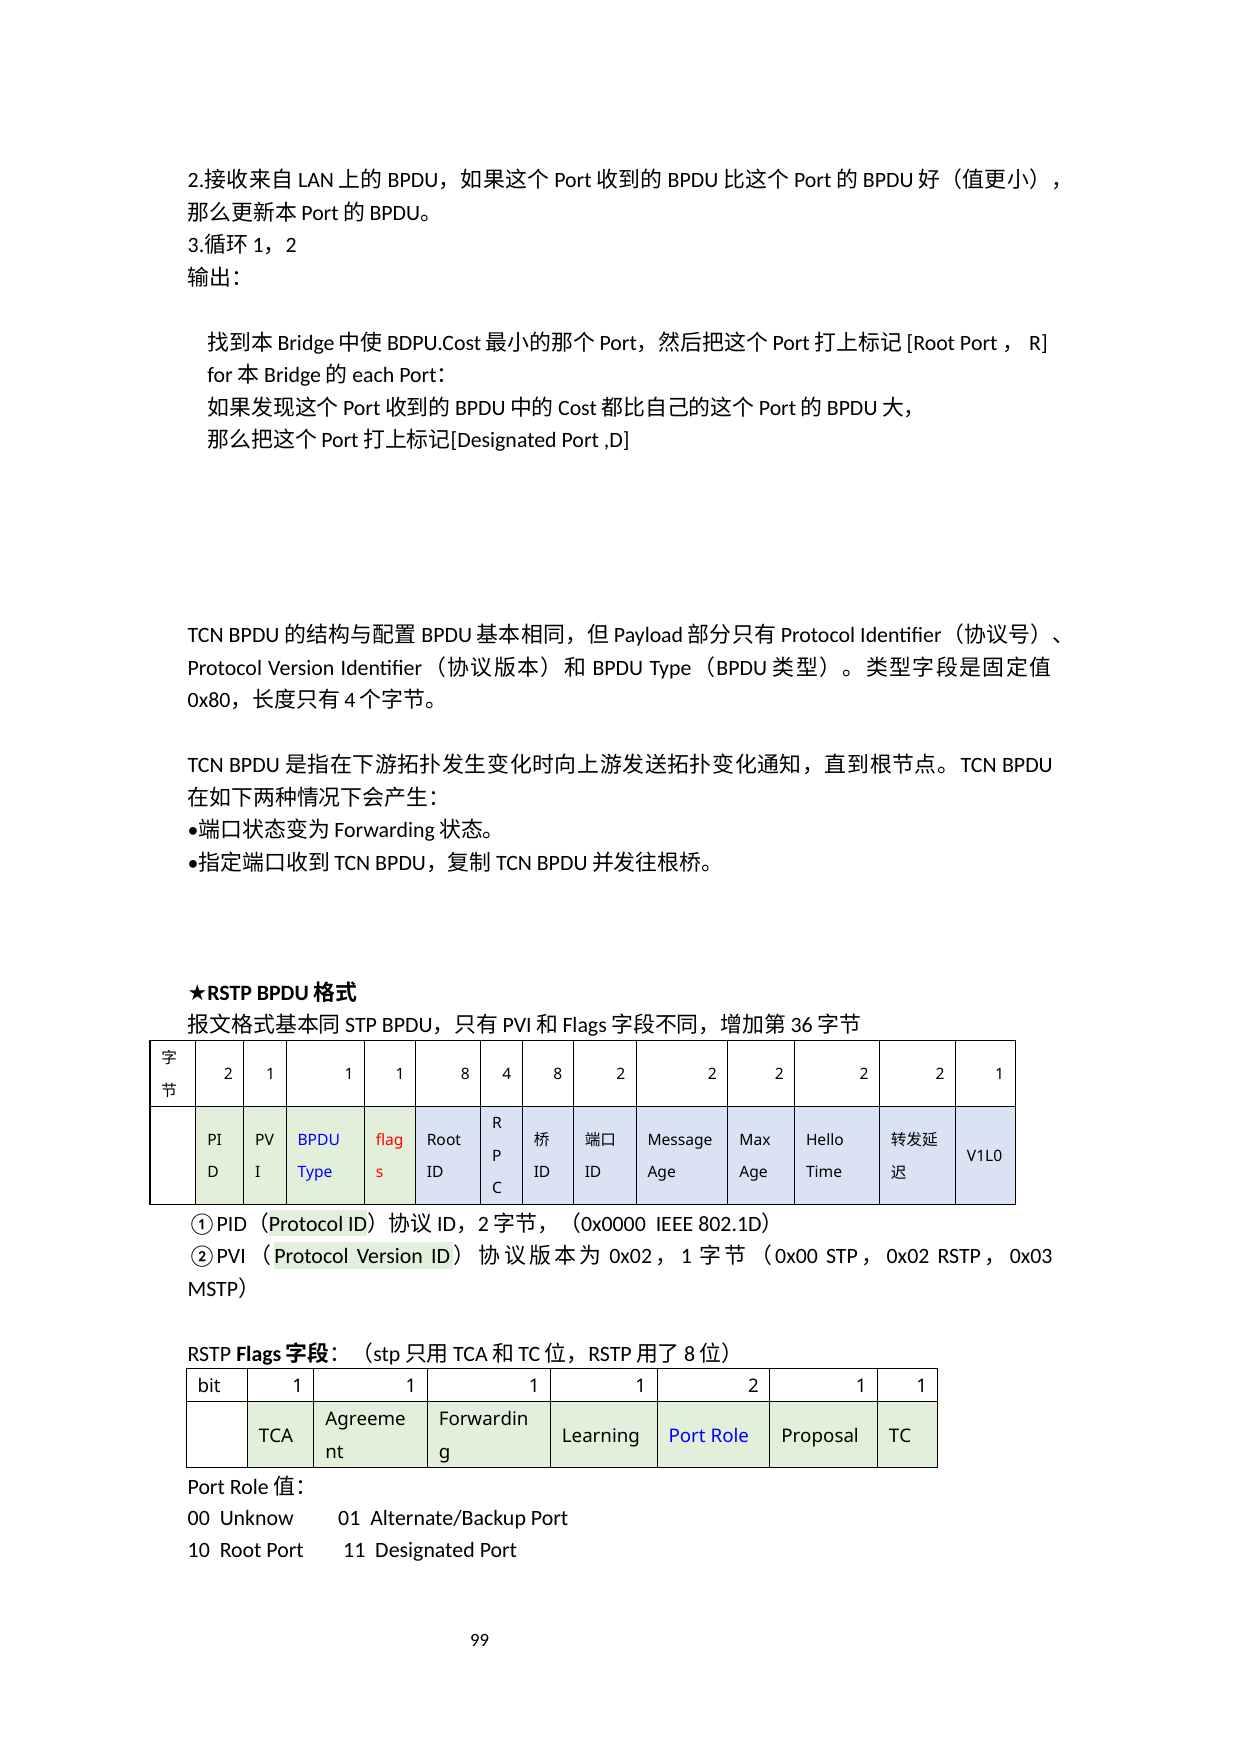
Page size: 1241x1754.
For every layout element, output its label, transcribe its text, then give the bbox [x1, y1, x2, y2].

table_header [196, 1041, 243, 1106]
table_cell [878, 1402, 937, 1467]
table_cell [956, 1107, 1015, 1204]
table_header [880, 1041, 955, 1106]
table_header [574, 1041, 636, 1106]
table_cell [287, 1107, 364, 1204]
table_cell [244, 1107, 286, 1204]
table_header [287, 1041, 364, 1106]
text 00 Unknow 01 Alternate/Backup Port [187, 1501, 1053, 1533]
text Port Role值： [187, 1468, 1053, 1501]
text 10 Root Port 11 Designated Port [187, 1533, 1053, 1566]
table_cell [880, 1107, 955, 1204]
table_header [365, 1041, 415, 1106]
text ②PVI（Protocol Version ID）协议版本为0x02，1字节（0x00 STP，0x02 RSTP，0x03 MSTP） [187, 1238, 1053, 1303]
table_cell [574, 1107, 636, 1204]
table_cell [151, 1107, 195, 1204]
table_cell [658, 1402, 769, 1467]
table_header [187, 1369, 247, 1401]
text 那么把这个Port打上标记[Designated Port ,D] [187, 422, 1053, 454]
text •指定端口收到TCN BPDU，复制TCN BPDU并发往根桥。 [187, 844, 1053, 877]
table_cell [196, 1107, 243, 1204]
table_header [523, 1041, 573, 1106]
text 报文格式基本同STP BPDU，只有PVI和Flags字段不同，增加第36字节 [187, 1007, 1053, 1039]
text ①PID（Protocol ID）协议ID，2字节，（0x0000 IEEE 802.1D） [187, 1205, 1053, 1238]
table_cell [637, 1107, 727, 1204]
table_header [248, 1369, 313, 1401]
text TCN BPDU的结构与配置BPDU基本相同，但Payload部分只有Protocol Identifier（协议号）、Protocol Version Identifier（协议版本）和BPDU Type（BPDU类型）。类型字段是固定值0x80，长度只有4个字节。 [187, 617, 1053, 714]
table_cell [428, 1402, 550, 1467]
text •端口状态变为Forwarding状态。 [187, 812, 1053, 844]
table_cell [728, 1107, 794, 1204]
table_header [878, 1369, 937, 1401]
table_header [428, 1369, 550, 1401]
text TCN BPDU是指在下游拓扑发生变化时向上游发送拓扑变化通知，直到根节点。TCN BPDU在如下两种情况下会产生： [187, 747, 1053, 812]
text 找到本Bridge中使BDPU.Cost最小的那个Port，然后把这个Port打上标记 [Root Port ， R] [187, 324, 1053, 357]
text 3.循环1，2 [187, 227, 1053, 259]
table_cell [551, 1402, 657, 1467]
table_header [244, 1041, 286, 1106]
text ★RSTP BPDU格式 [187, 974, 1053, 1007]
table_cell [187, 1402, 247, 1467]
text 输出： [187, 259, 1053, 292]
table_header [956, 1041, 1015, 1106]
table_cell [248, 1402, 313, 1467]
text for 本Bridge的 each Port： [187, 357, 1053, 389]
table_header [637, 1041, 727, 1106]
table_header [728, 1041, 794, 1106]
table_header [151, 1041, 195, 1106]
text 2.接收来自LAN上的BPDU，如果这个Port收到的BPDU比这个Port的BPDU好（值更小），那么更新本Port的BPDU。 [187, 162, 1053, 227]
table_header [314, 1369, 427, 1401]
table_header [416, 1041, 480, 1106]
text 如果发现这个Port收到的BPDU中的Cost都比自己的这个Port的BPDU大， [187, 389, 1053, 422]
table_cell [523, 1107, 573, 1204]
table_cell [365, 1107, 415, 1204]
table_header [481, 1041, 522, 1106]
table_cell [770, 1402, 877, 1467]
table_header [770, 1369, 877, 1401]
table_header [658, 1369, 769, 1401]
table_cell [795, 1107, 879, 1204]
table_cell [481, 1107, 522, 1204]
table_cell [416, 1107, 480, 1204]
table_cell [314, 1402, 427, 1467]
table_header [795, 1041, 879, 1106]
text RSTP Flags字段：（stp只用TCA和TC位，RSTP用了8位） [187, 1335, 1053, 1368]
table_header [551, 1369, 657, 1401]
